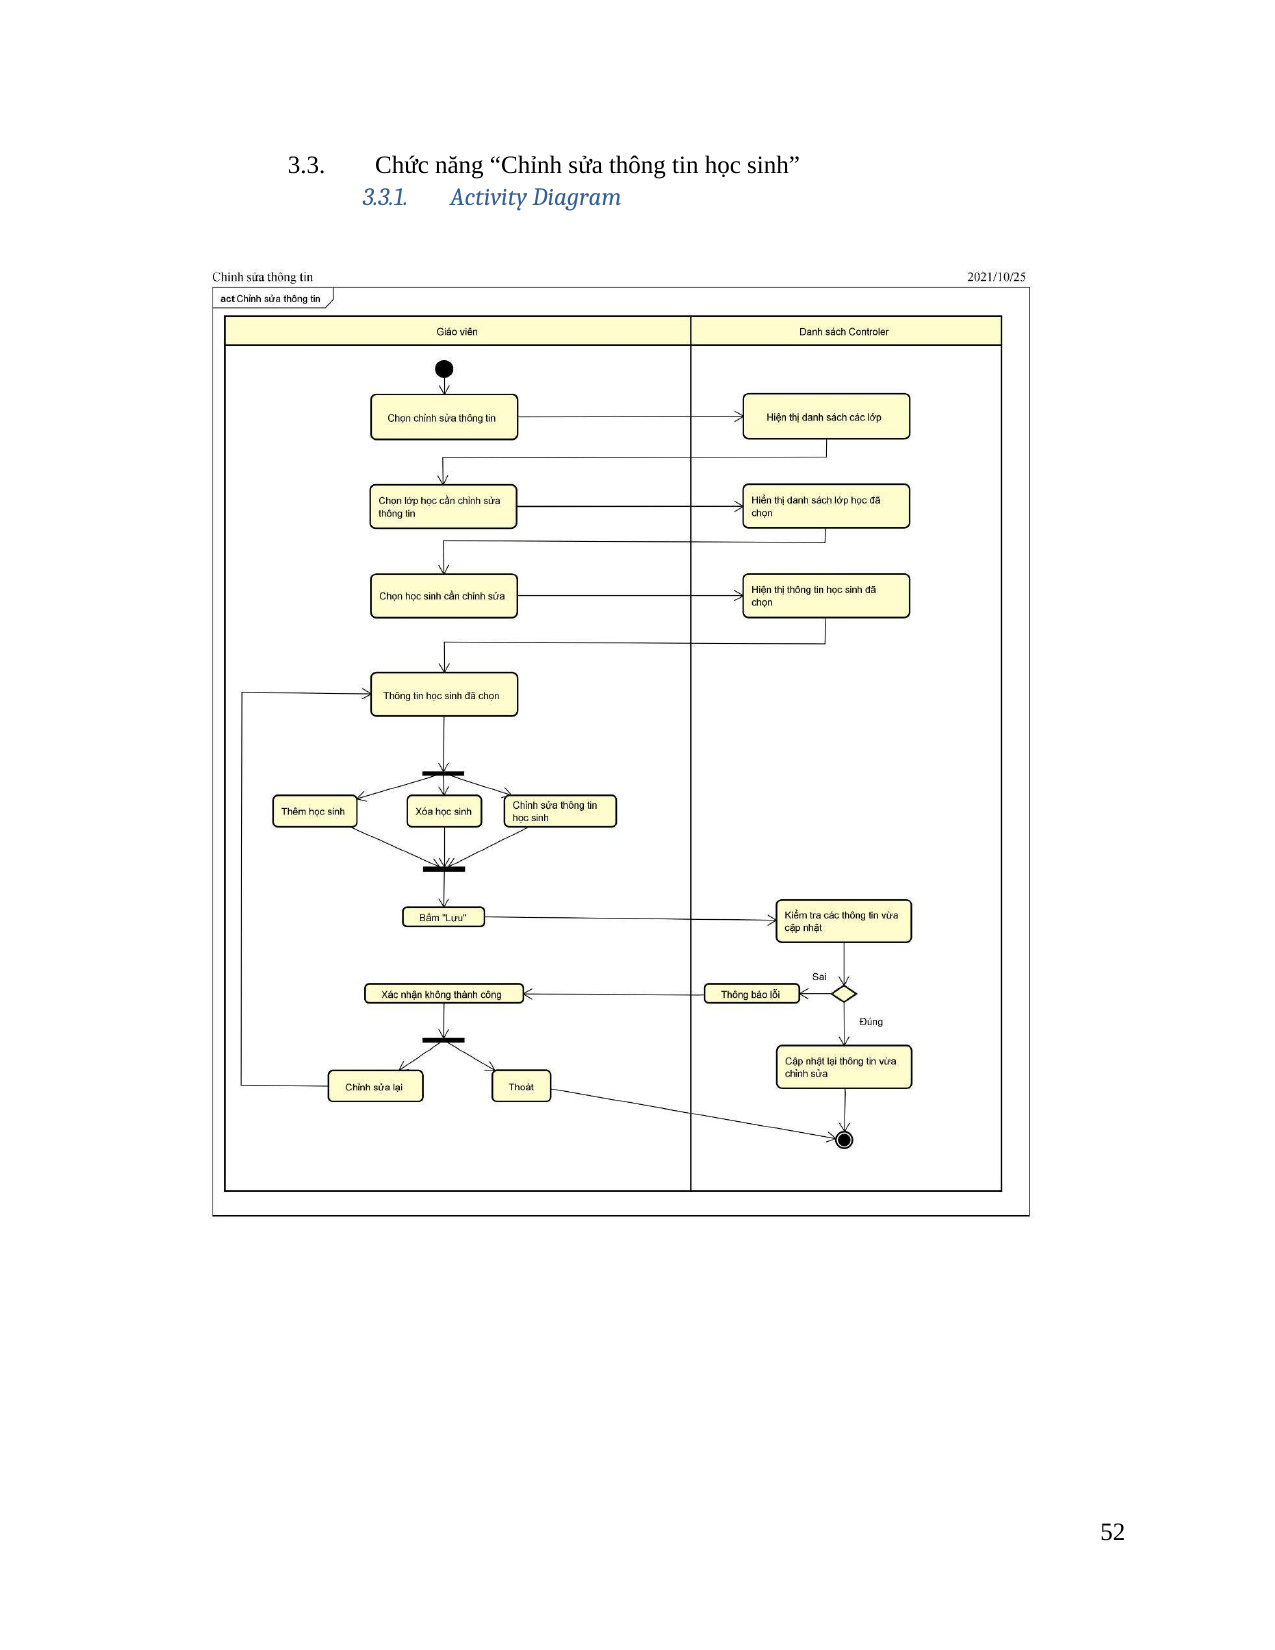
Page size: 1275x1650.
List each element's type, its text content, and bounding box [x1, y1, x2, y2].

subtitle Chức năng “Chỉnh sửa thông tin học sinh” [288, 150, 1125, 179]
picture [150, 211, 1091, 1240]
subtitle Activity Diagram [363, 183, 1125, 212]
